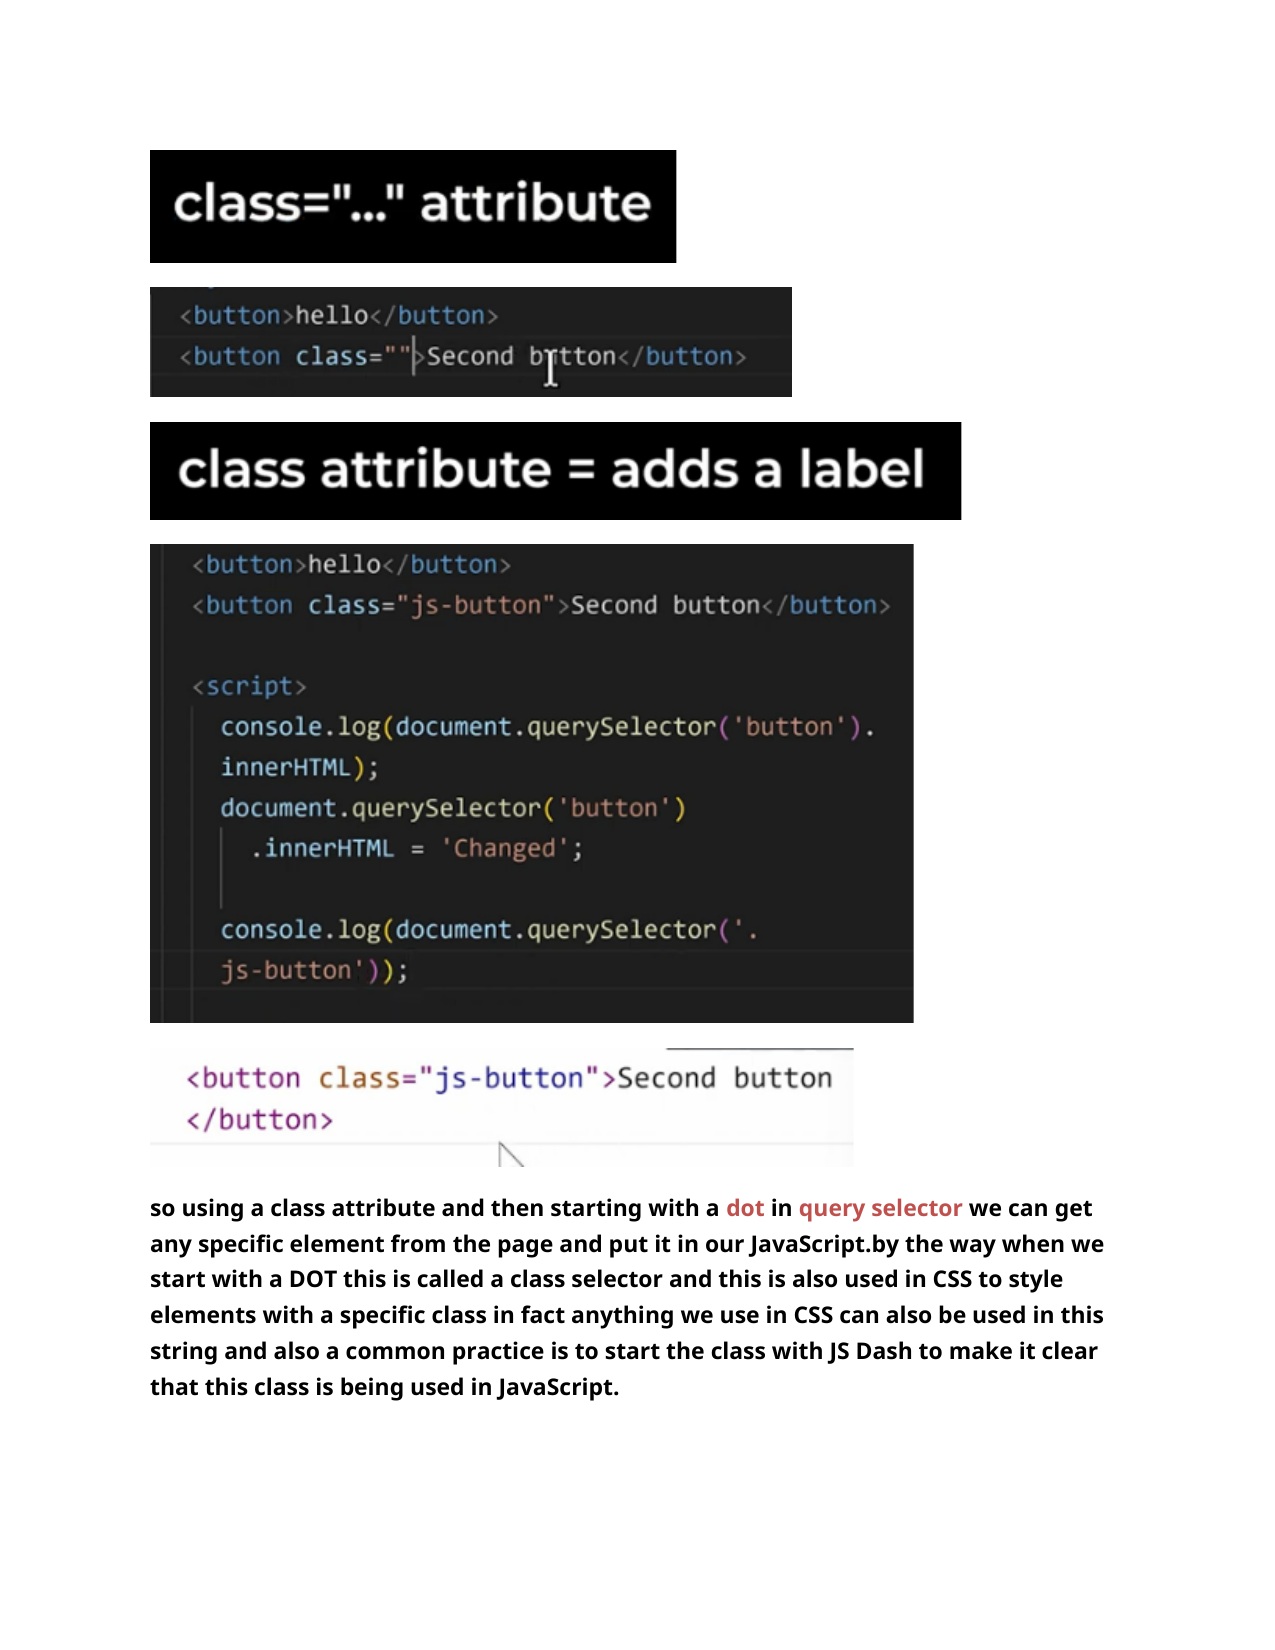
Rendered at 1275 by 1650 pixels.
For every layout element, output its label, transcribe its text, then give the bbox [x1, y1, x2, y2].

picture [150, 1048, 854, 1167]
picture [150, 150, 677, 263]
picture [150, 544, 914, 1023]
picture [150, 287, 792, 397]
picture [150, 422, 962, 520]
text so using a class attribute and then starting with a dot in query selector we can get any specific element from the page and put it in our JavaScript.by the way when we start with a DOT this is called a class selector and this is also used in CSS to style elements with a specific class in fact anything we use in CSS can also be used in this string and also a common practice is to start the class with JS Dash to make it clear that this class is being used in JavaScript. [150, 1192, 1125, 1402]
